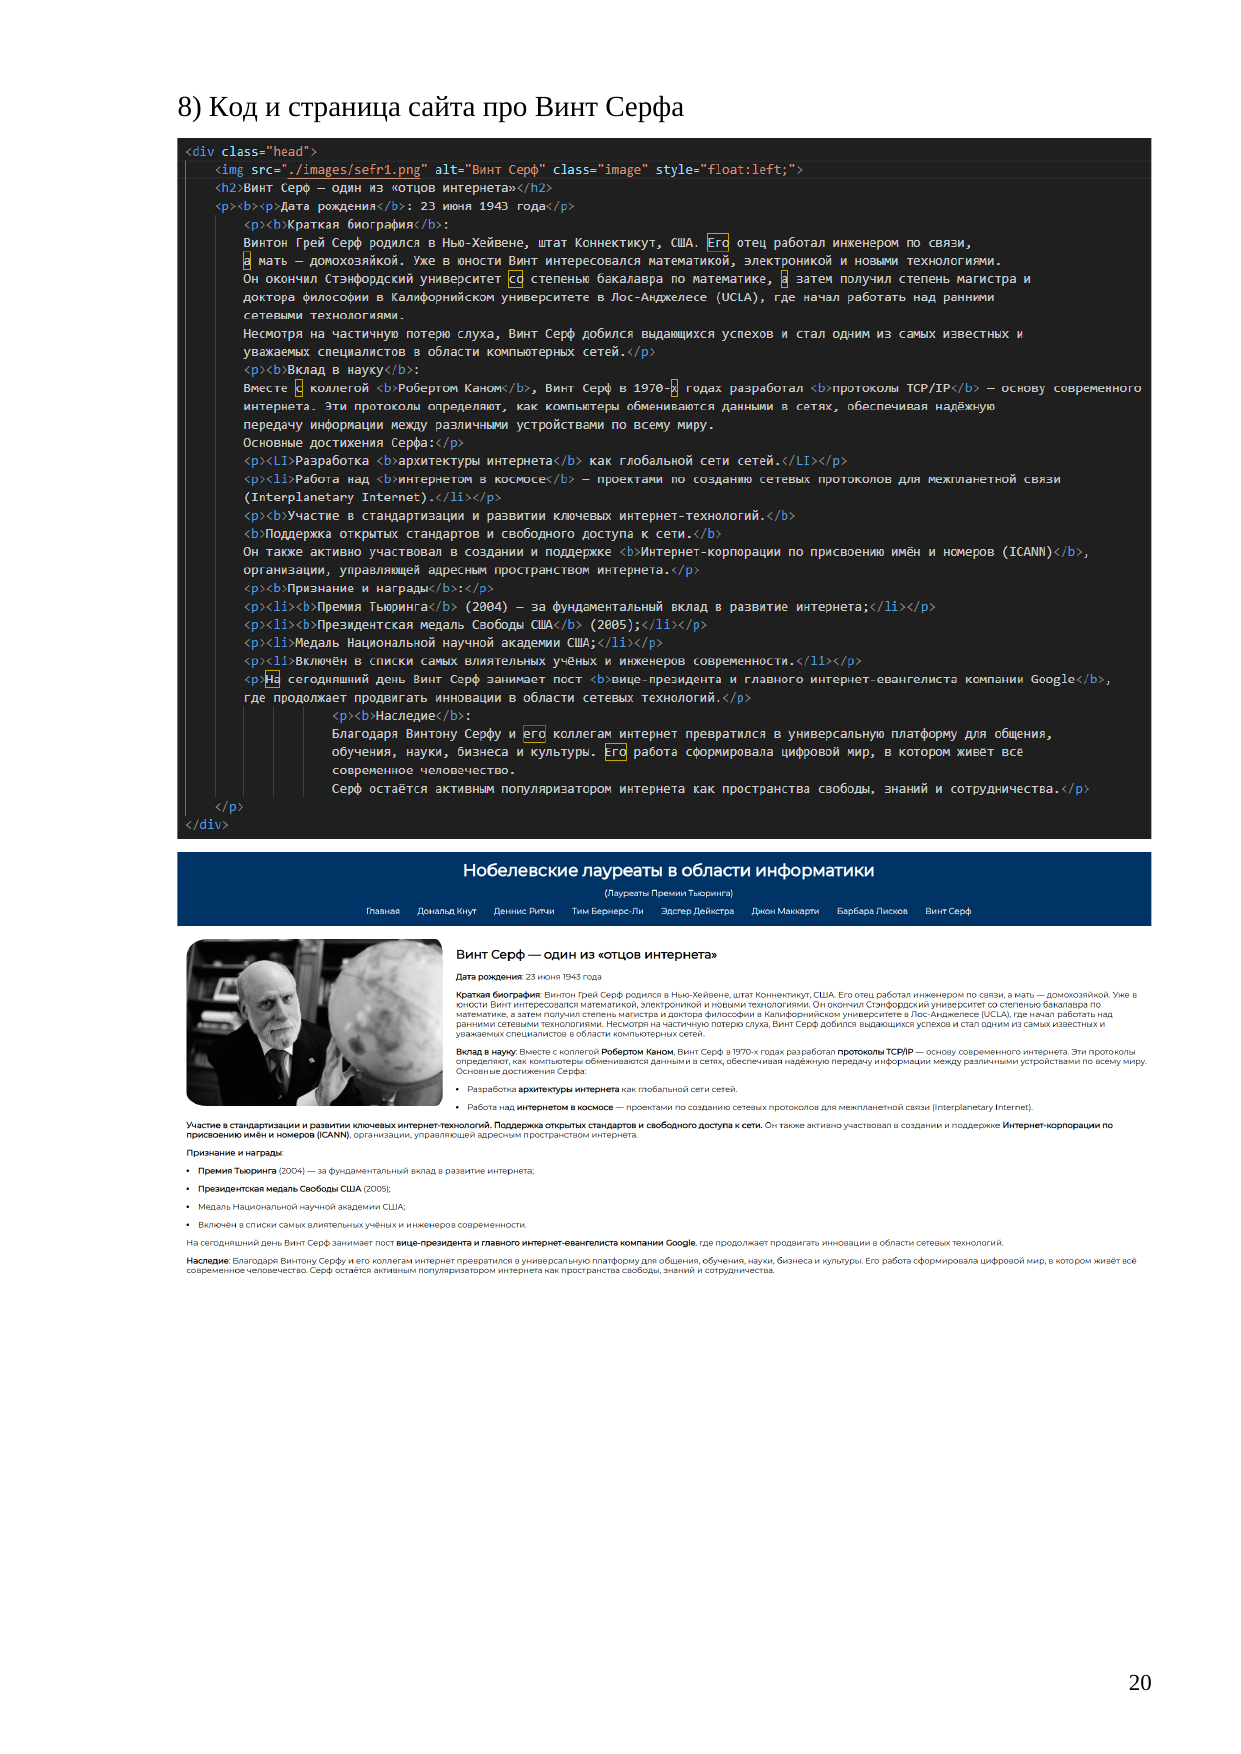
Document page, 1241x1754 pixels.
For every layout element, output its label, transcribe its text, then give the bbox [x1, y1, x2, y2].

text 8) Код и страница сайта про Винт Серфа [177, 89, 1152, 122]
picture [177, 138, 1152, 839]
picture [177, 852, 1152, 1277]
